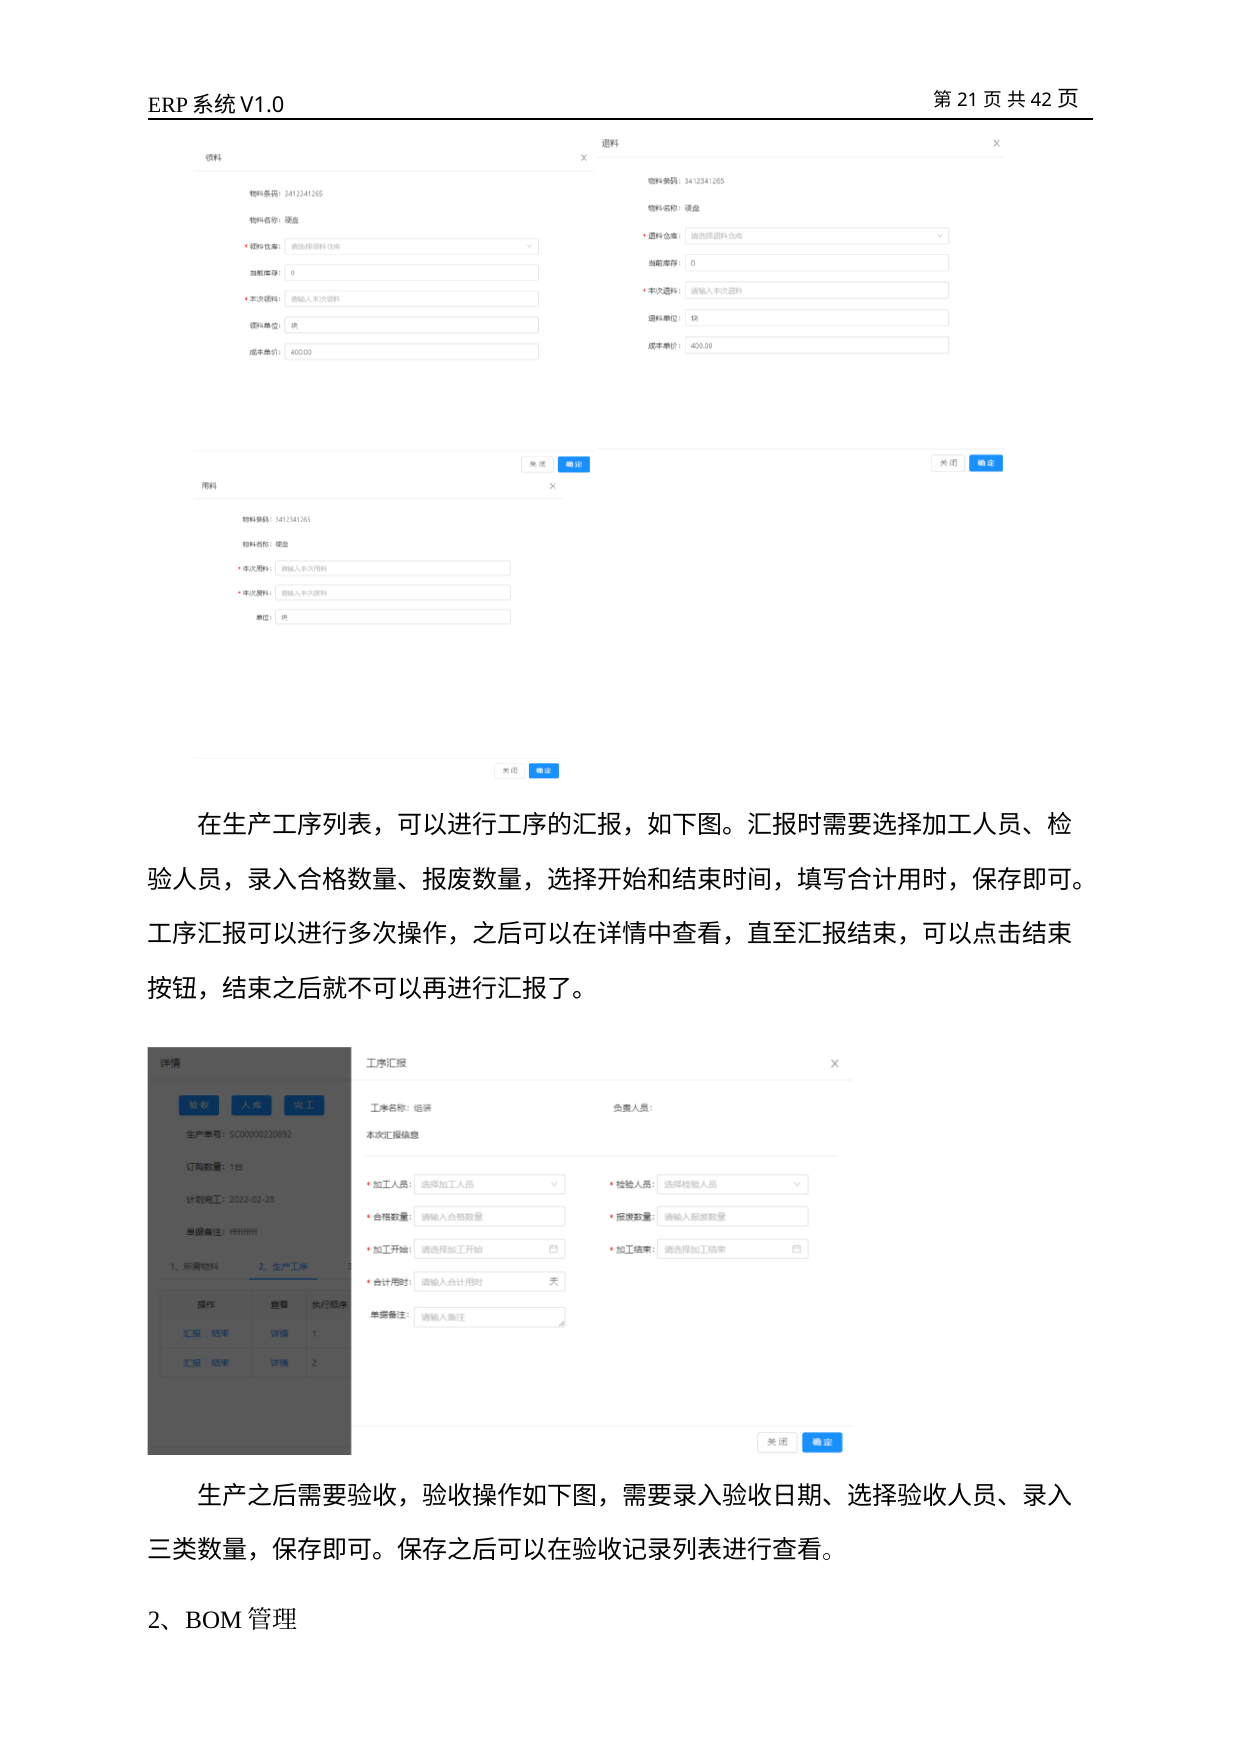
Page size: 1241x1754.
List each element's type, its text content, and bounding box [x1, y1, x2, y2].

picture [147, 1043, 852, 1455]
list 在生产工序列表，可以进行工序的汇报，如下图。汇报时需要选择加工人员、检验人员，录入合格数量、报废数量，选择开始和结束时间，填写合计用时，保存即可。工序汇报可以进行多次操作，之后可以在详情中查看，直至汇报结束，可以点击结束按钮，结束之后就不可以再进行汇报了。 [148, 805, 1093, 1004]
picture [147, 130, 1093, 784]
list 生产之后需要验收，验收操作如下图，需要录入验收日期、选择验收人员、录入三类数量，保存即可。保存之后可以在验收记录列表进行查看。 [148, 1476, 1093, 1566]
list BOM管理 [148, 1605, 1093, 1634]
